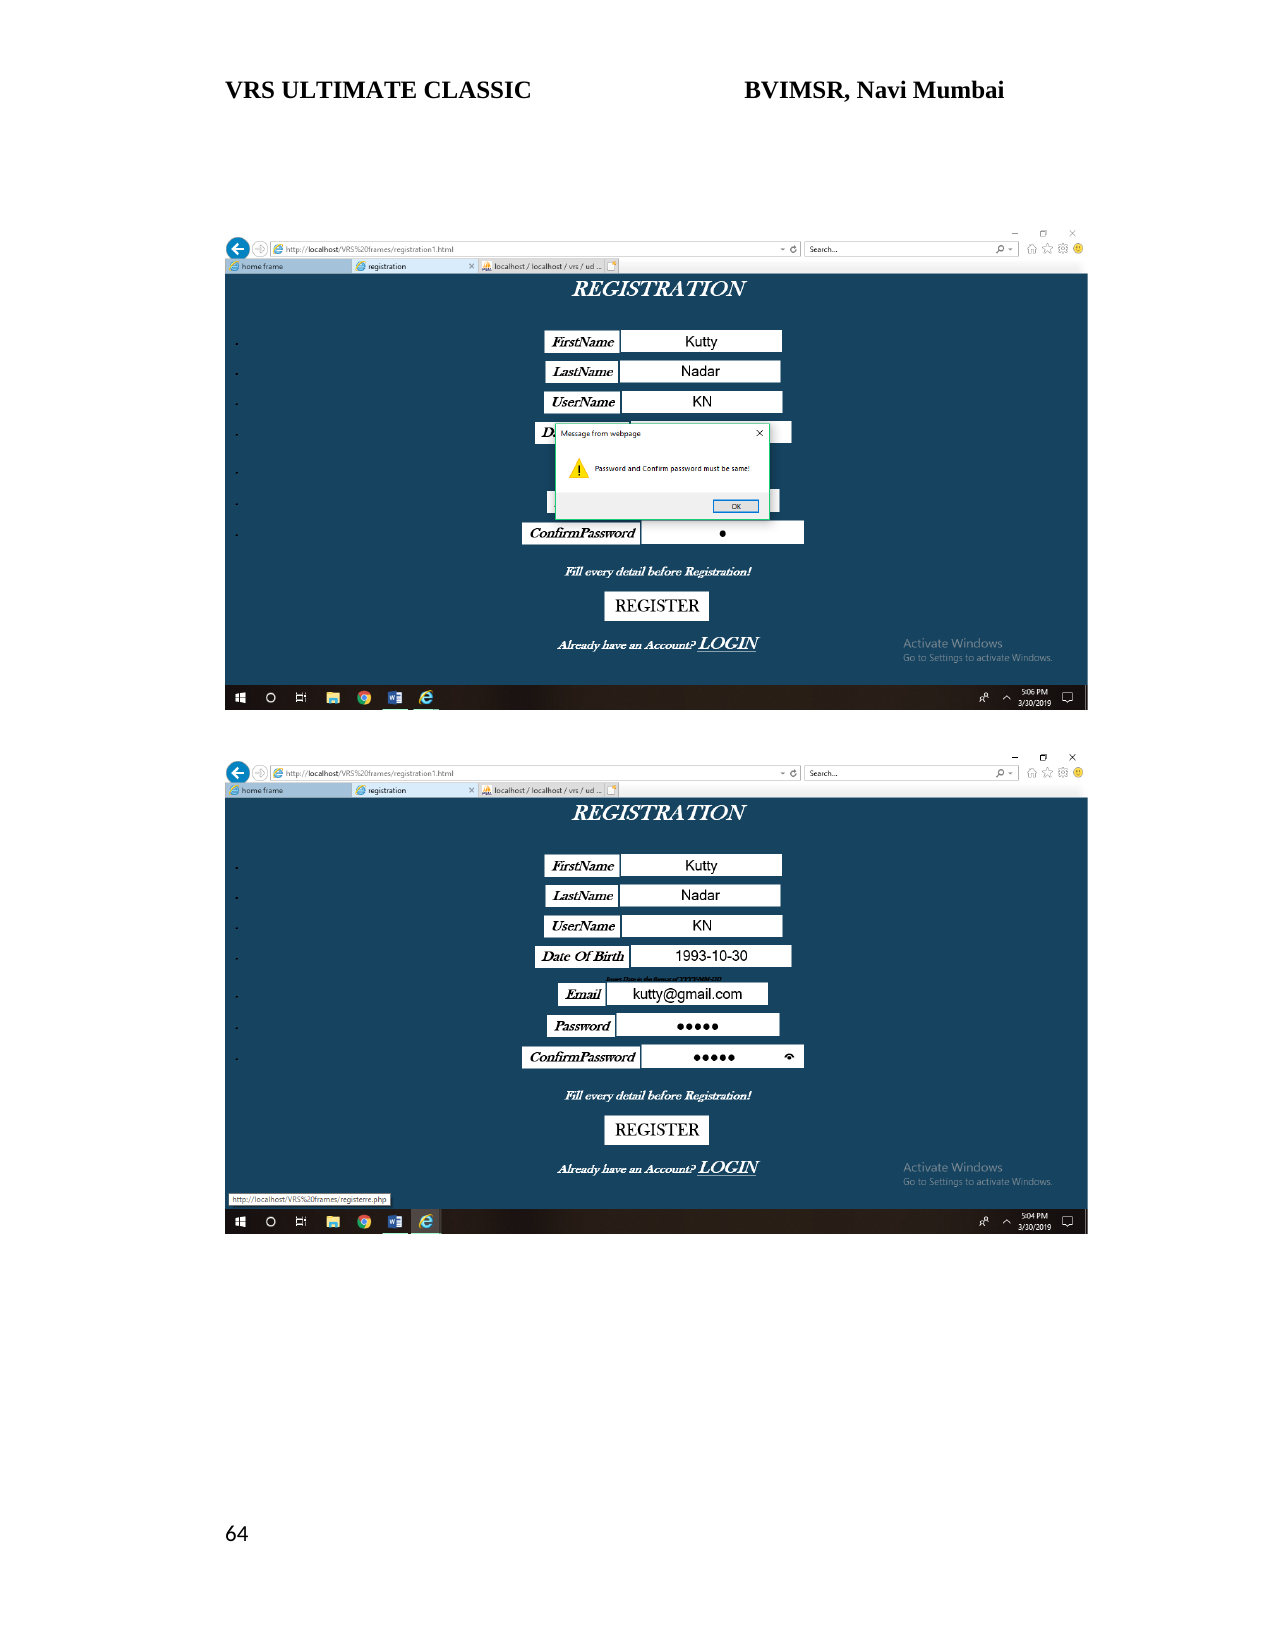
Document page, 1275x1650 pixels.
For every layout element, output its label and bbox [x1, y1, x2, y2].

picture [225, 748, 1088, 1234]
picture [225, 225, 1088, 710]
